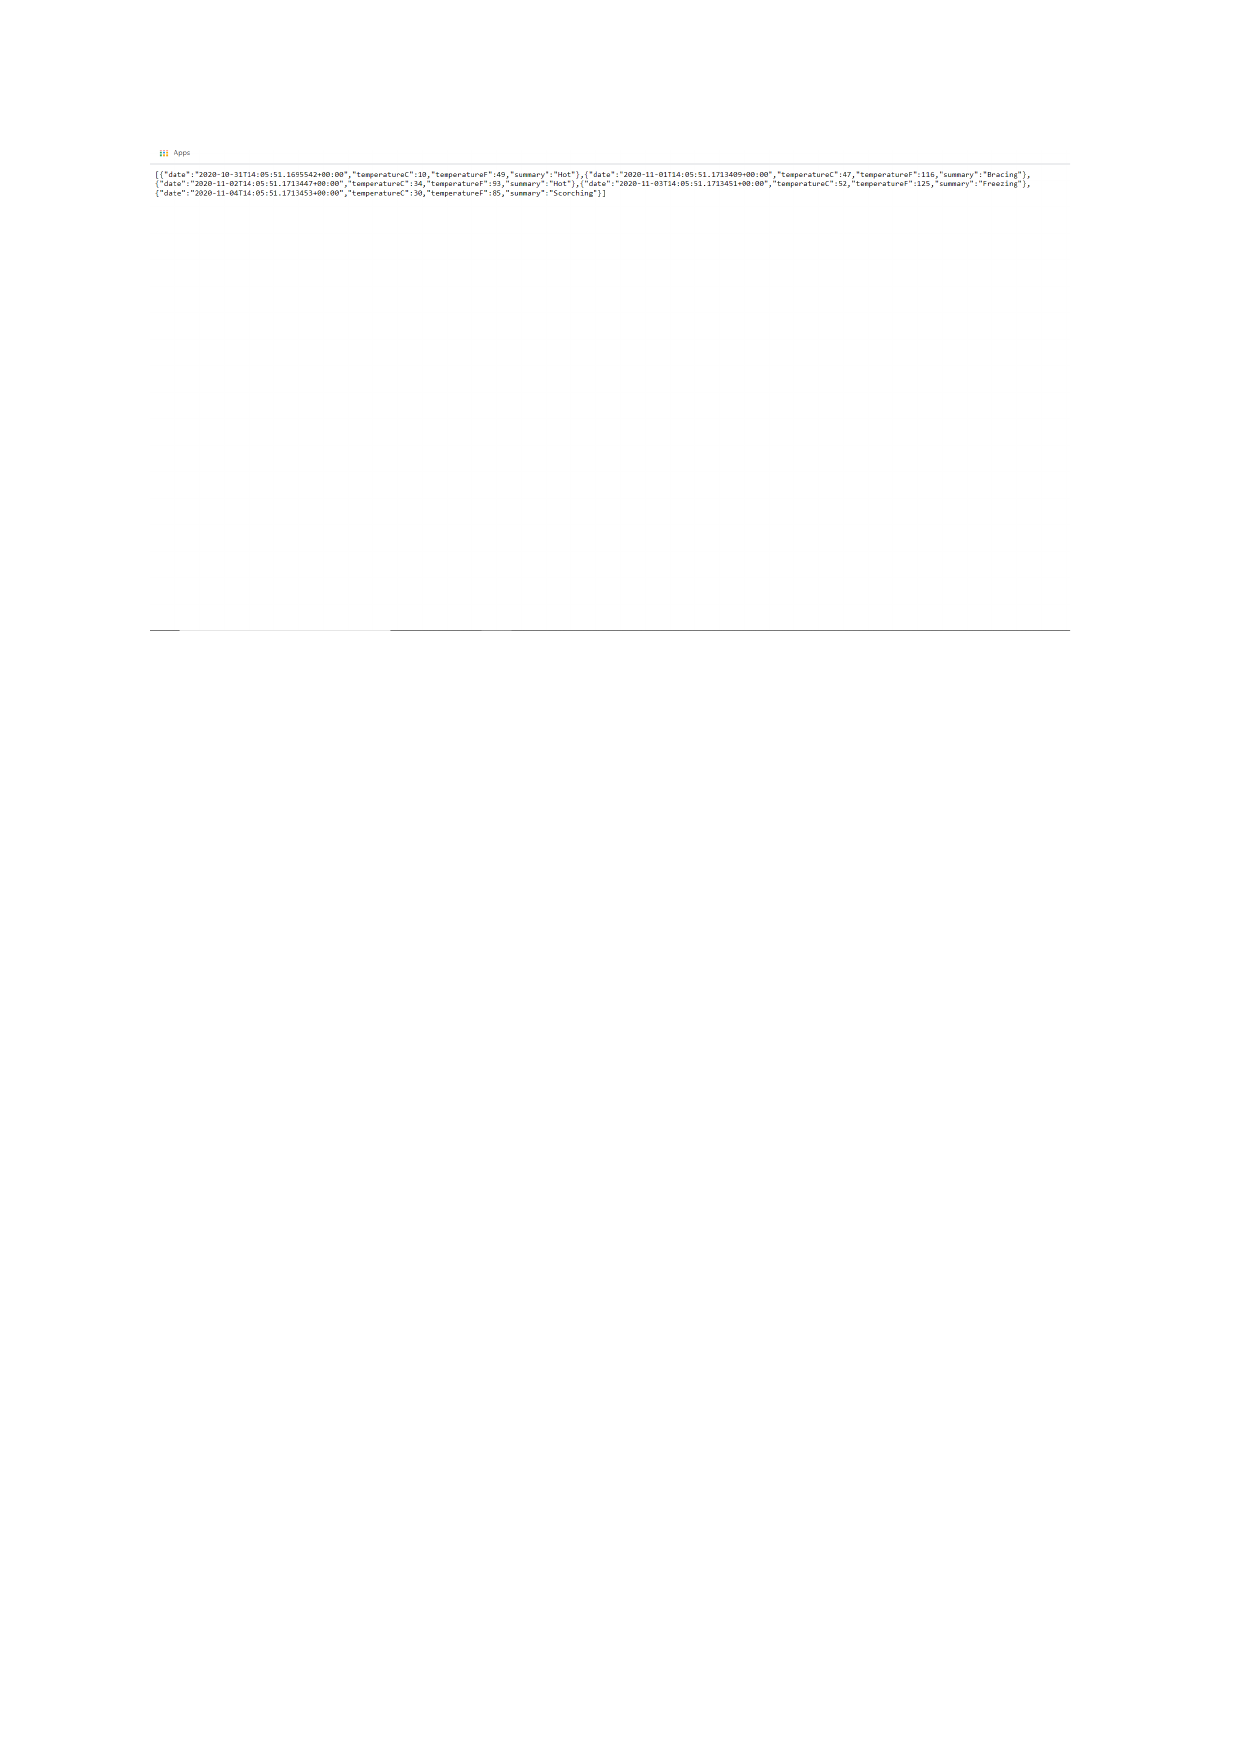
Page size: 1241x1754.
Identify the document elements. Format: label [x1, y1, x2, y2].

picture [150, 150, 1071, 631]
